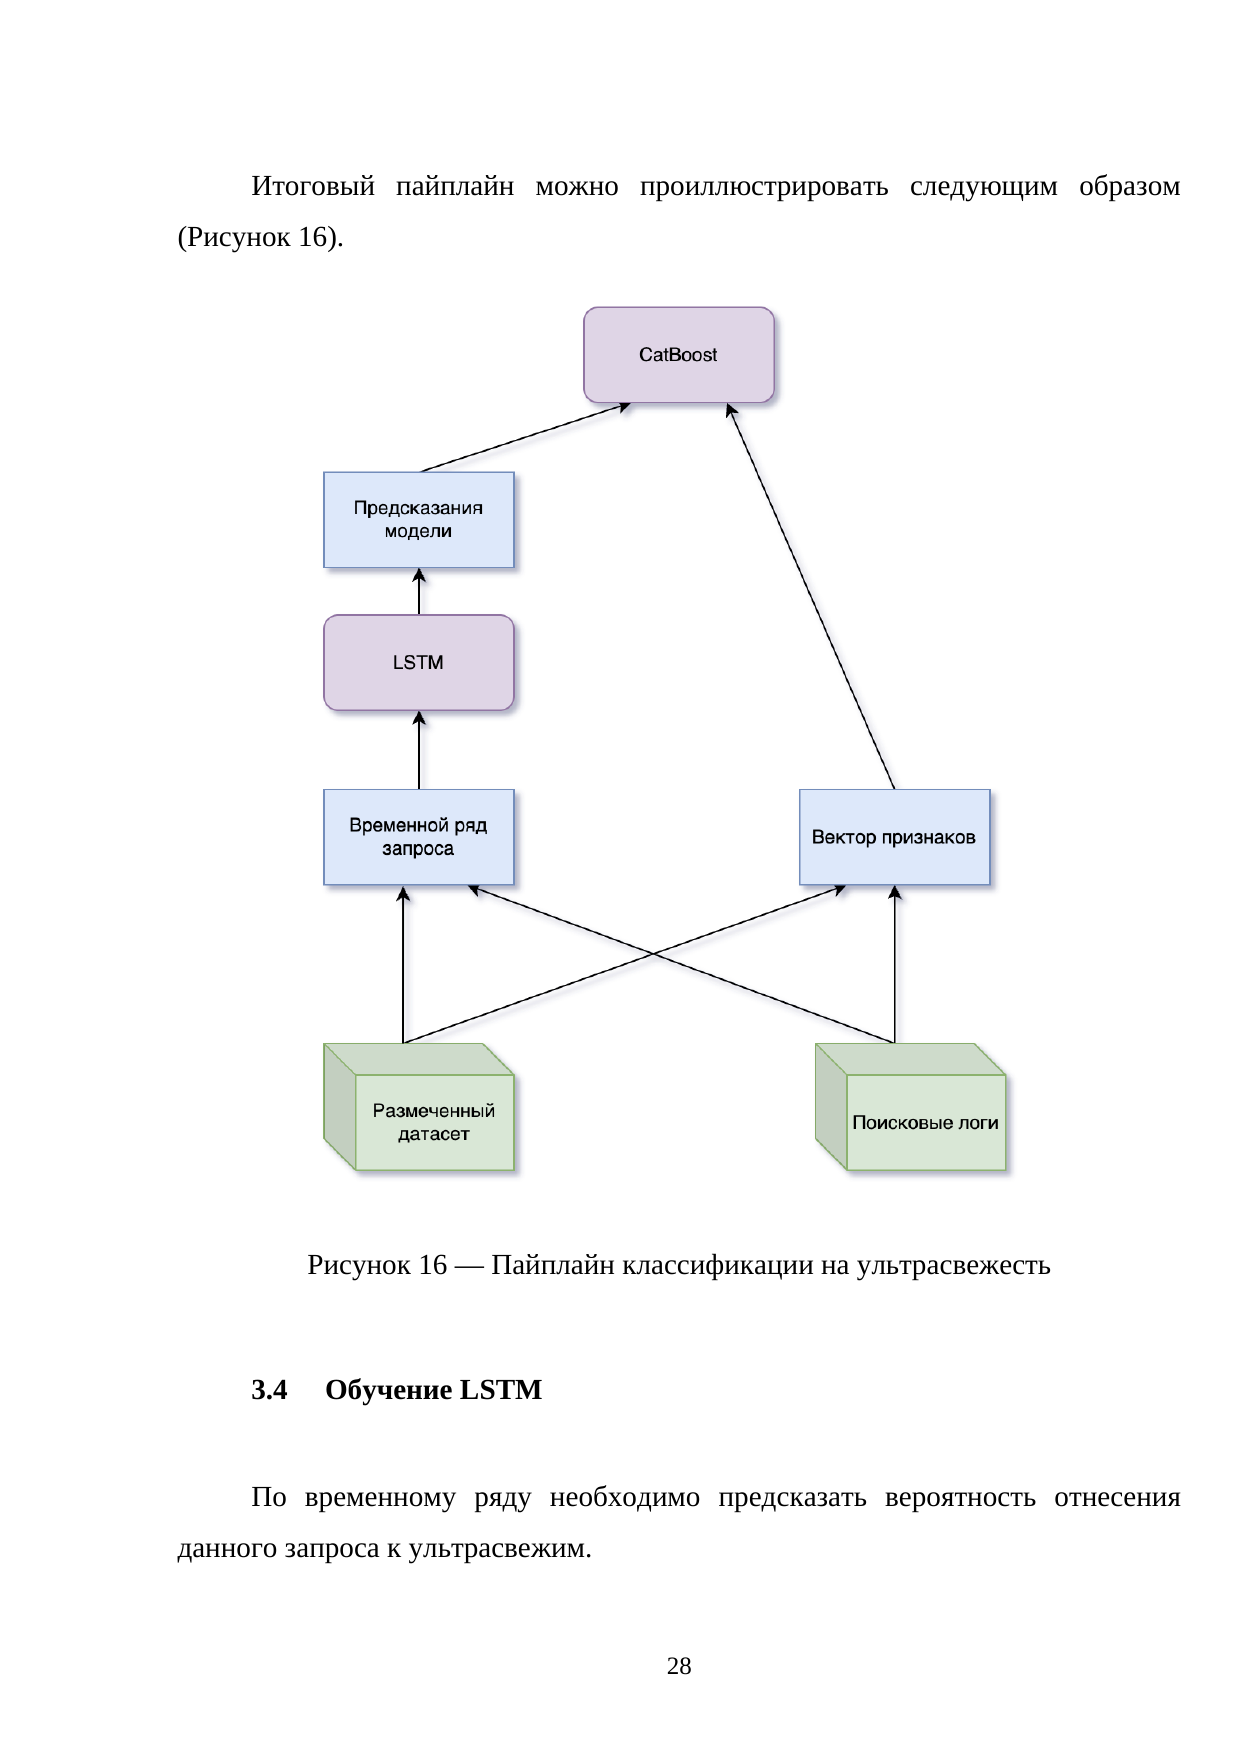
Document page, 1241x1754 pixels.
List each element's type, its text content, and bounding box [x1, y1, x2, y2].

text Обучение LSTM [251, 1372, 1181, 1406]
text Рисунок 16 — Пайплайн классификации на ультрасвежесть [177, 1247, 1181, 1280]
text Итоговый пайплайн можно проиллюстрировать следующим образом (Рисунок 16). [177, 168, 1181, 252]
text По временному ряду необходимо предсказать вероятность отнесения данного запроса к ультрасвежим. [177, 1479, 1181, 1563]
picture [291, 269, 1068, 1231]
